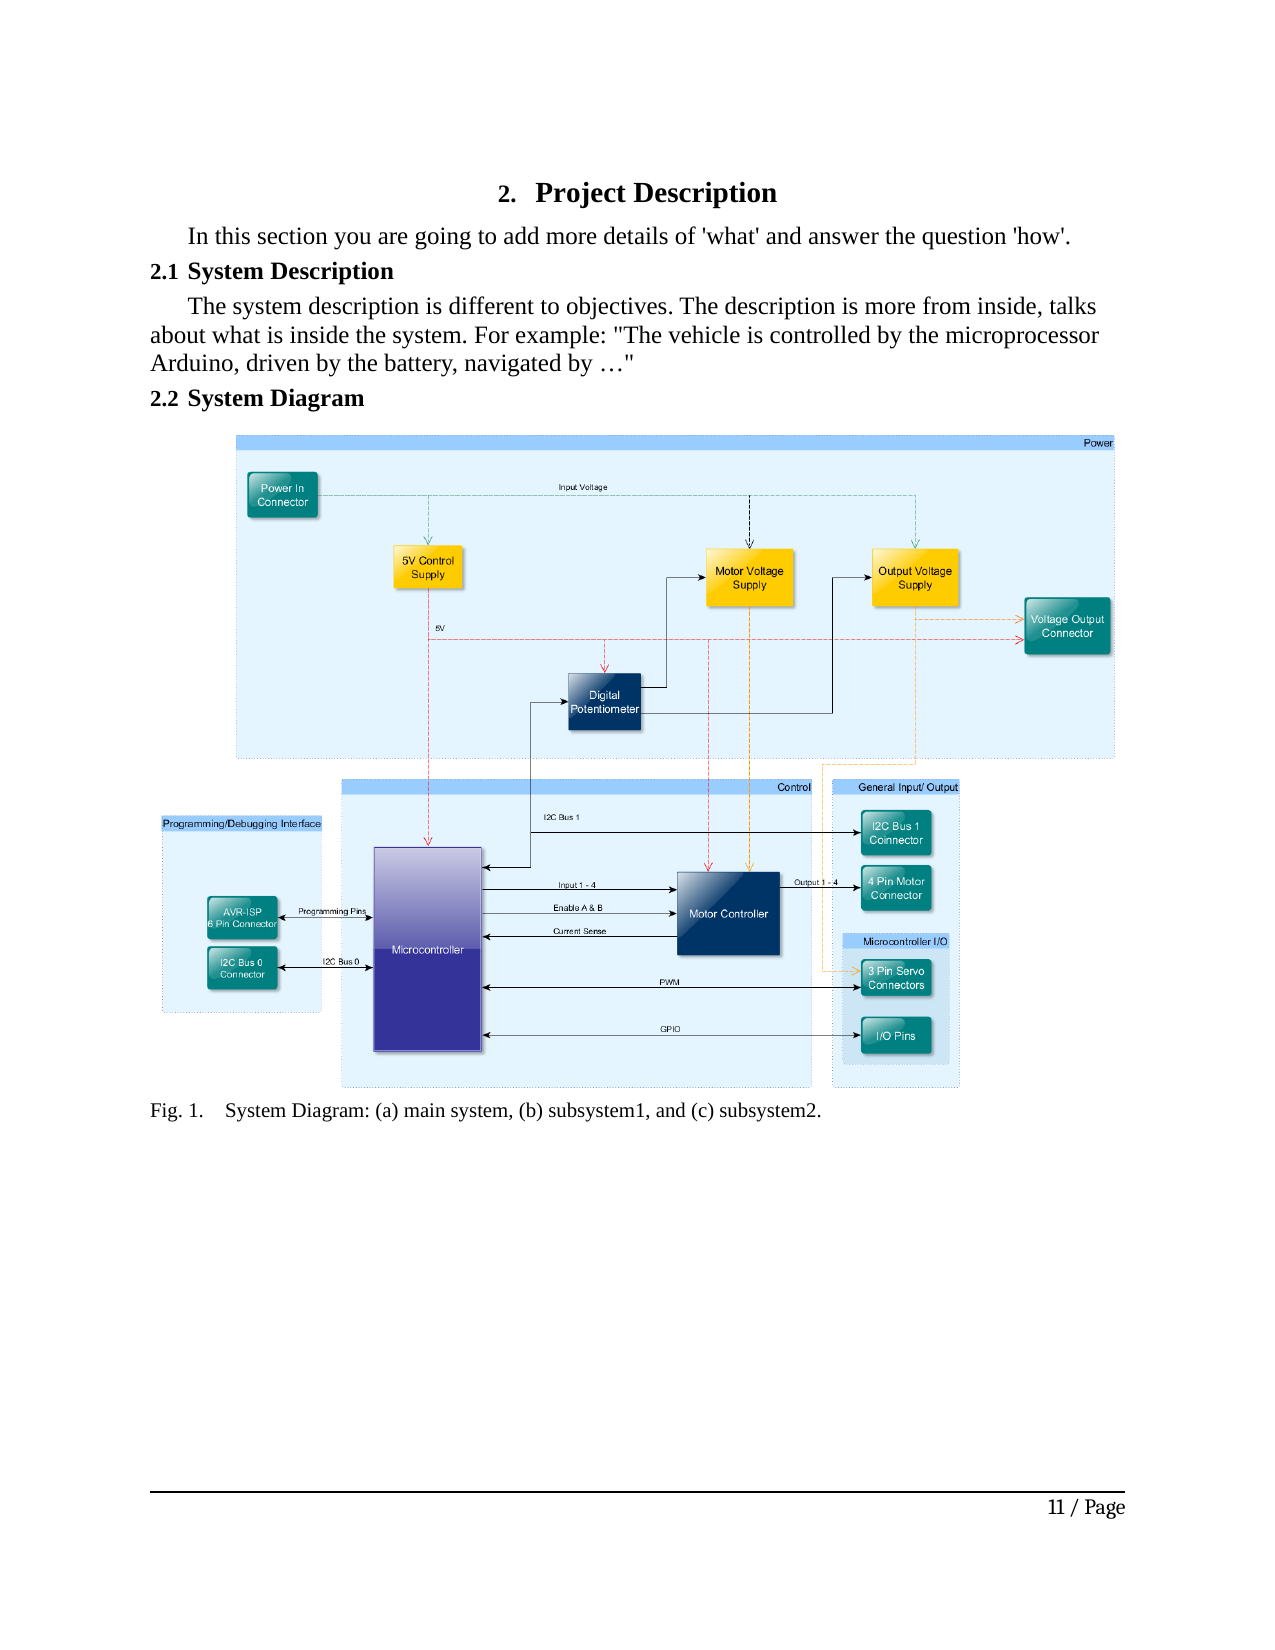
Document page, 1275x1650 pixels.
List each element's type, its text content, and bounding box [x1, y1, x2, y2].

subtitle System Description [150, 256, 1125, 285]
text In this section you are going to add more details of 'what' and answer the question 'how'. [150, 221, 1125, 250]
text Project Description [150, 175, 1125, 208]
text The system description is different to objectives. The description is more from inside, talks about what is inside the system. For example: "The vehicle is controlled by the microprocessor Arduino, driven by the battery, navigated by …" [150, 291, 1125, 377]
picture [150, 424, 1125, 1098]
subtitle System Diagram [150, 383, 1125, 412]
text System Diagram: (a) main system, (b) subsystem1, and (c) subsystem2. [150, 1098, 1125, 1122]
